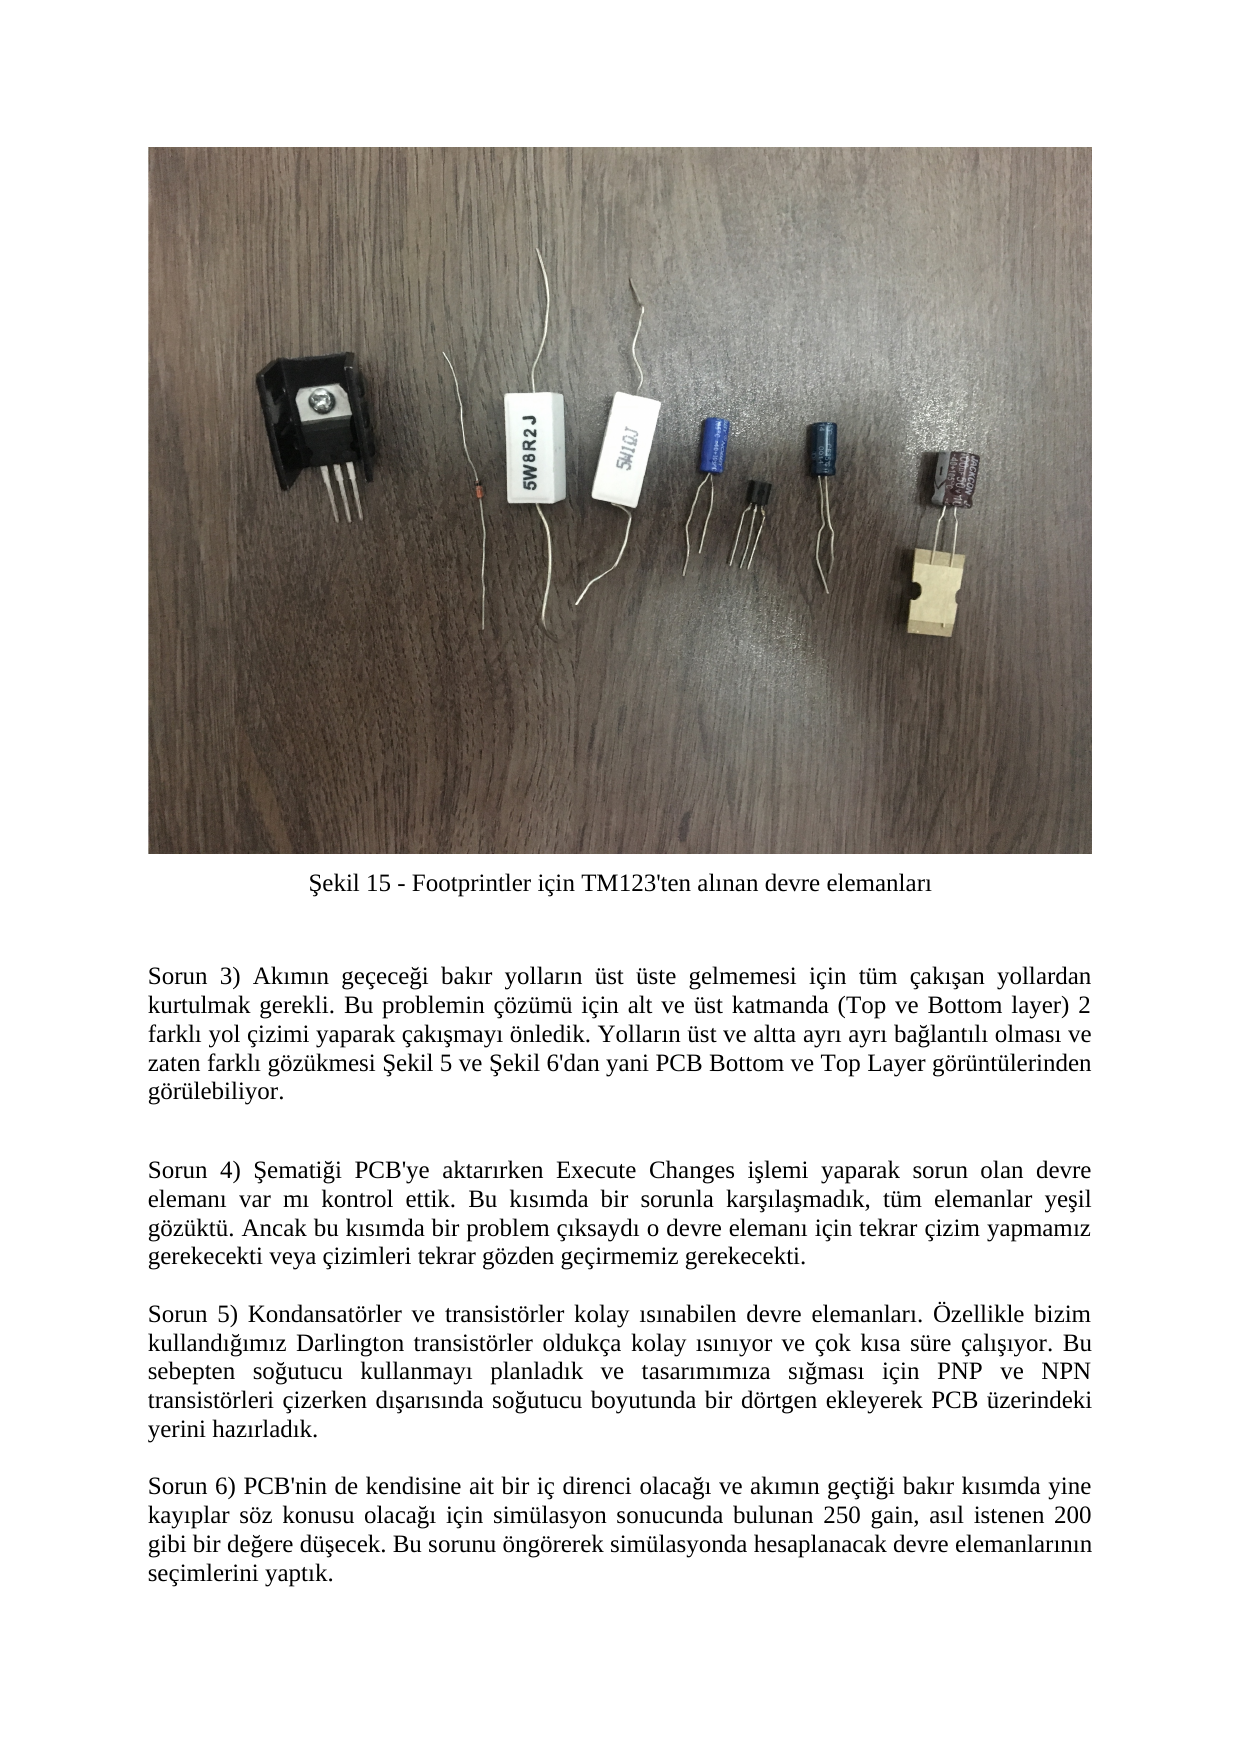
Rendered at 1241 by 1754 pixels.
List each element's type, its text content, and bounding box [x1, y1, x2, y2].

text Sorun 4) Şematiği PCB'ye aktarırken Execute Changes işlemi yaparak sorun olan devre elemanı var mı kontrol ettik. Bu kısımda bir sorunla karşılaşmadık, tüm elemanlar yeşil gözüktü. Ancak bu kısımda bir problem çıksaydı o devre elemanı için tekrar çizim yapmamız gerekecekti veya çizimleri tekrar gözden geçirmemiz gerekecekti. [148, 1155, 1093, 1270]
text Sorun 6) PCB'nin de kendisine ait bir iç direnci olacağı ve akımın geçtiği bakır kısımda yine kayıplar söz konusu olacağı için simülasyon sonucunda bulunan 250 gain, asıl istenen 200 gibi bir değere düşecek. Bu sorunu öngörerek simülasyonda hesaplanacak devre elemanlarının seçimlerini yaptık. [148, 1471, 1093, 1586]
text Sorun 5) Kondansatörler ve transistörler kolay ısınabilen devre elemanları. Özellikle bizim kullandığımız Darlington transistörler oldukça kolay ısınıyor ve çok kısa süre çalışıyor. Bu sebepten soğutucu kullanmayı planladık ve tasarımımıza sığması için PNP ve NPN transistörleri çizerken dışarısında soğutucu boyutunda bir dörtgen ekleyerek PCB üzerindeki yerini hazırladık. [148, 1299, 1093, 1443]
text Sorun 3) Akımın geçeceği bakır yolların üst üste gelmemesi için tüm çakışan yollardan kurtulmak gerekli. Bu problemin çözümü için alt ve üst katmanda (Top ve Bottom layer) 2 farklı yol çizimi yaparak çakışmayı önledik. Yolların üst ve altta ayrı ayrı bağlantılı olması ve zaten farklı gözükmesi Şekil 5 ve Şekil 6'dan yani PCB Bottom ve Top Layer görüntülerinden görülebiliyor. [148, 961, 1093, 1105]
picture [148, 147, 1092, 854]
